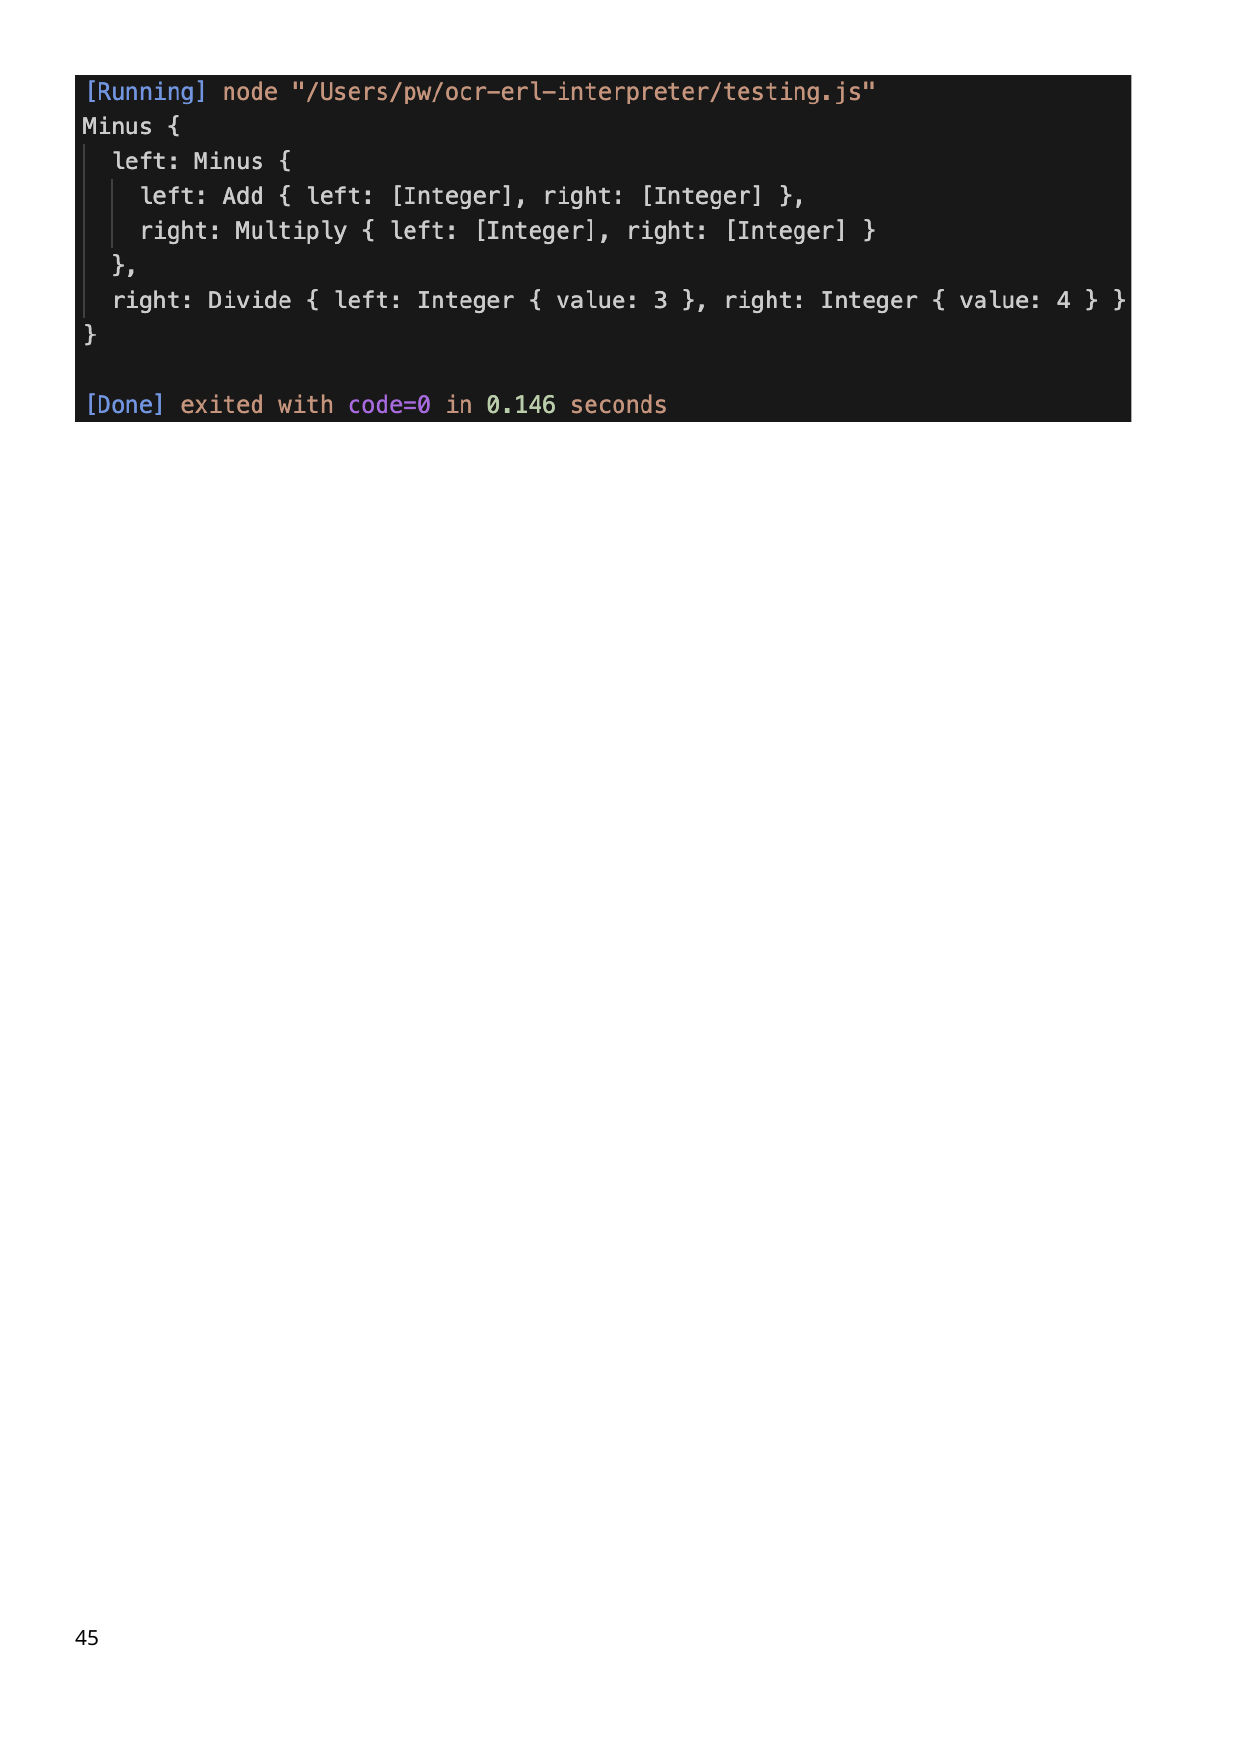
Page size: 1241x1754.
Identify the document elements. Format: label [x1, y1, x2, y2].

picture [75, 75, 1132, 422]
